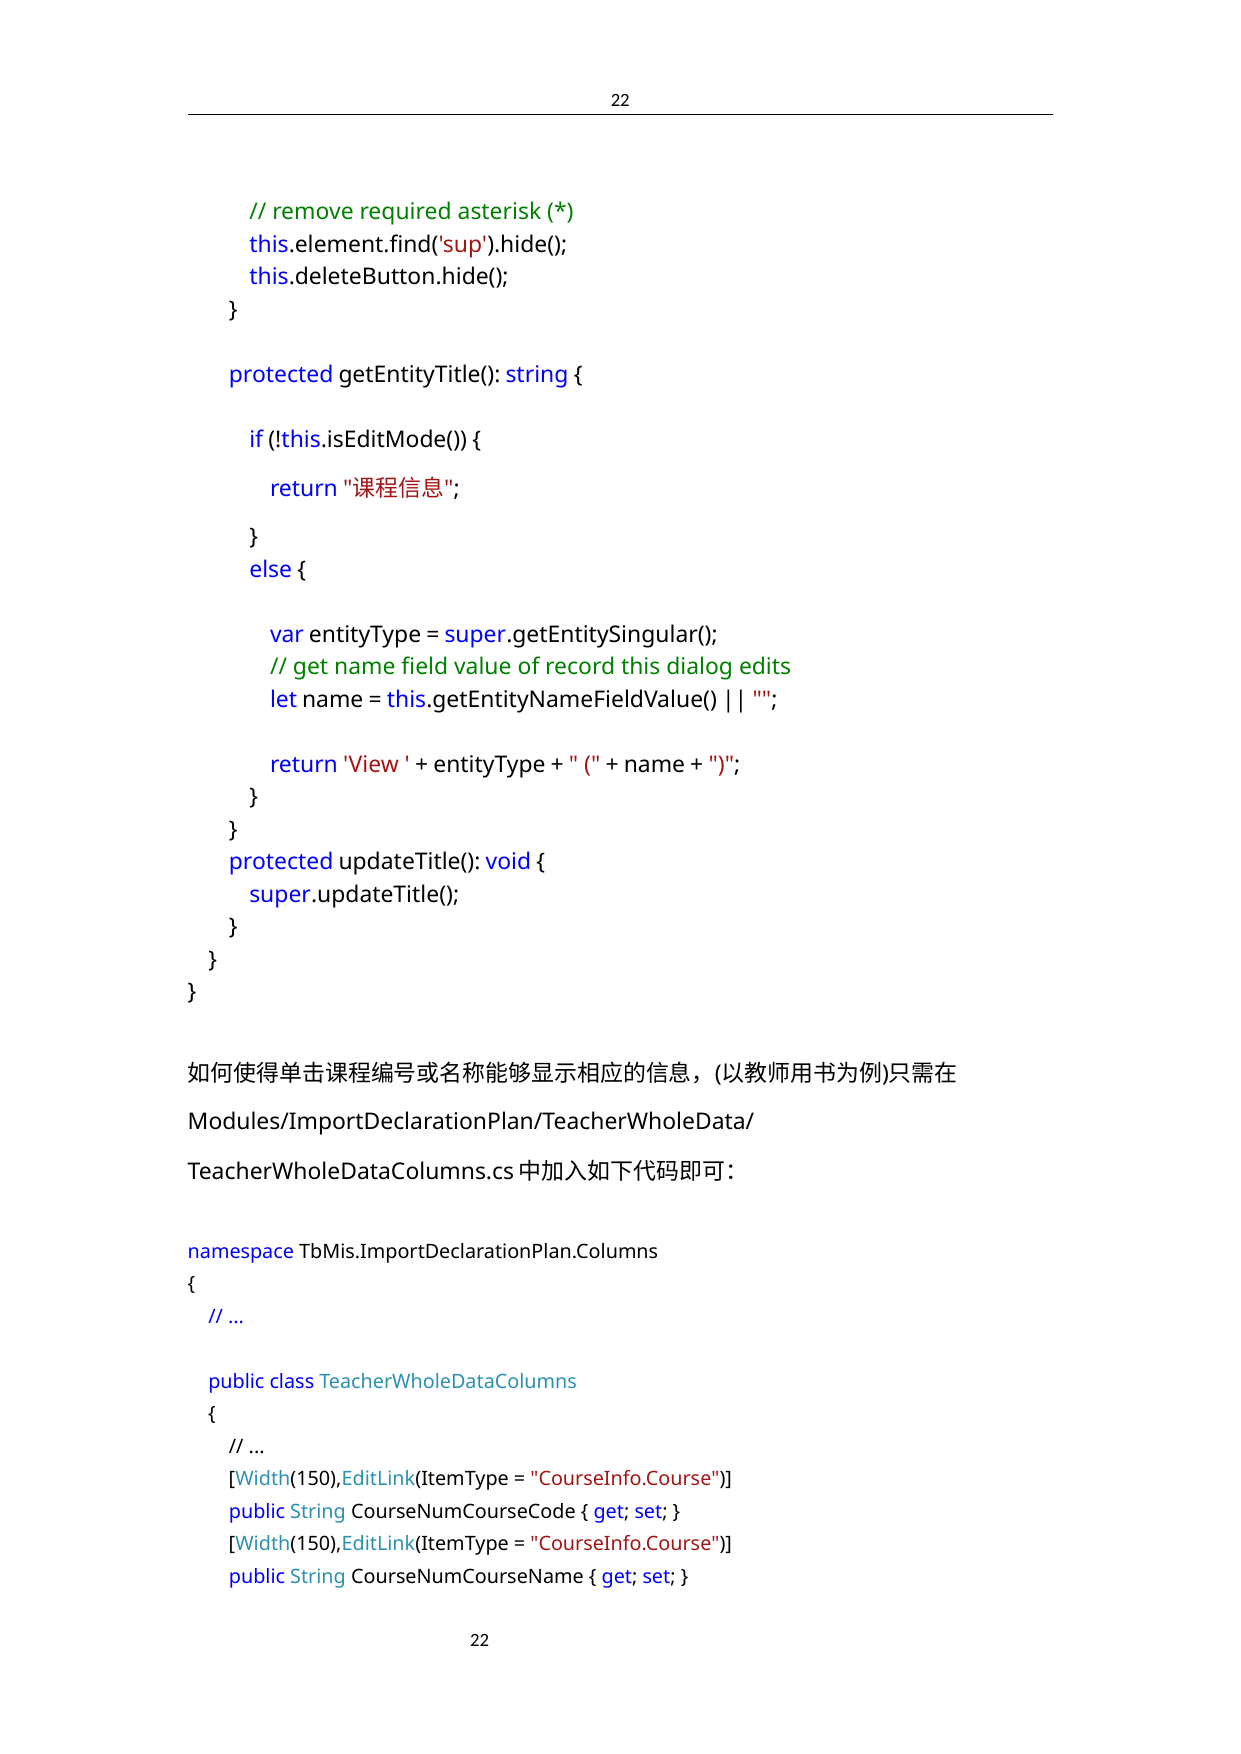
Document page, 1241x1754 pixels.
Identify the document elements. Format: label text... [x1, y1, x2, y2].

text protected updateTitle(): void { [187, 844, 1053, 877]
text return 'View ' + entityType + " (" + name + ")"; [187, 747, 1053, 779]
text } [187, 974, 1053, 1007]
text 如何使得单击课程编号或名称能够显示相应的信息，(以教师用书为例)只需在Modules/ImportDeclarationPlan/TeacherWholeData/TeacherWholeDataColumns.cs中加入如下代码即可： [187, 1039, 1053, 1202]
text if (!this.isEditMode()) { [187, 422, 1053, 454]
text } [187, 909, 1053, 942]
text [Width(150),EditLink(ItemType = "CourseInfo.Course")] [187, 1462, 1053, 1494]
text namespace TbMis.ImportDeclarationPlan.Columns [187, 1234, 1053, 1267]
text [Width(150),EditLink(ItemType = "CourseInfo.Course")] [187, 1527, 1053, 1559]
text this.element.find('sup').hide(); [187, 227, 1053, 259]
text public String CourseNumCourseName { get; set; } [187, 1559, 1053, 1592]
text else { [187, 552, 1053, 584]
text this.deleteButton.hide(); [187, 259, 1053, 292]
text } [187, 519, 1053, 552]
text protected getEntityTitle(): string { [187, 357, 1053, 389]
text // ... [187, 1429, 1053, 1462]
text } [187, 292, 1053, 324]
text } [187, 942, 1053, 974]
text } [187, 812, 1053, 844]
text super.updateTitle(); [187, 877, 1053, 909]
text { [187, 1267, 1053, 1299]
text var entityType = super.getEntitySingular(); [187, 617, 1053, 649]
text return "课程信息"; [187, 454, 1053, 519]
text // ... [187, 1299, 1053, 1332]
text { [187, 1397, 1053, 1429]
text // remove required asterisk (*) [187, 194, 1053, 227]
text // get name field value of record this dialog edits [187, 649, 1053, 682]
text } [187, 779, 1053, 812]
text public String CourseNumCourseCode { get; set; } [187, 1494, 1053, 1527]
text let name = this.getEntityNameFieldValue() || ""; [187, 682, 1053, 714]
text public class TeacherWholeDataColumns [187, 1364, 1053, 1397]
